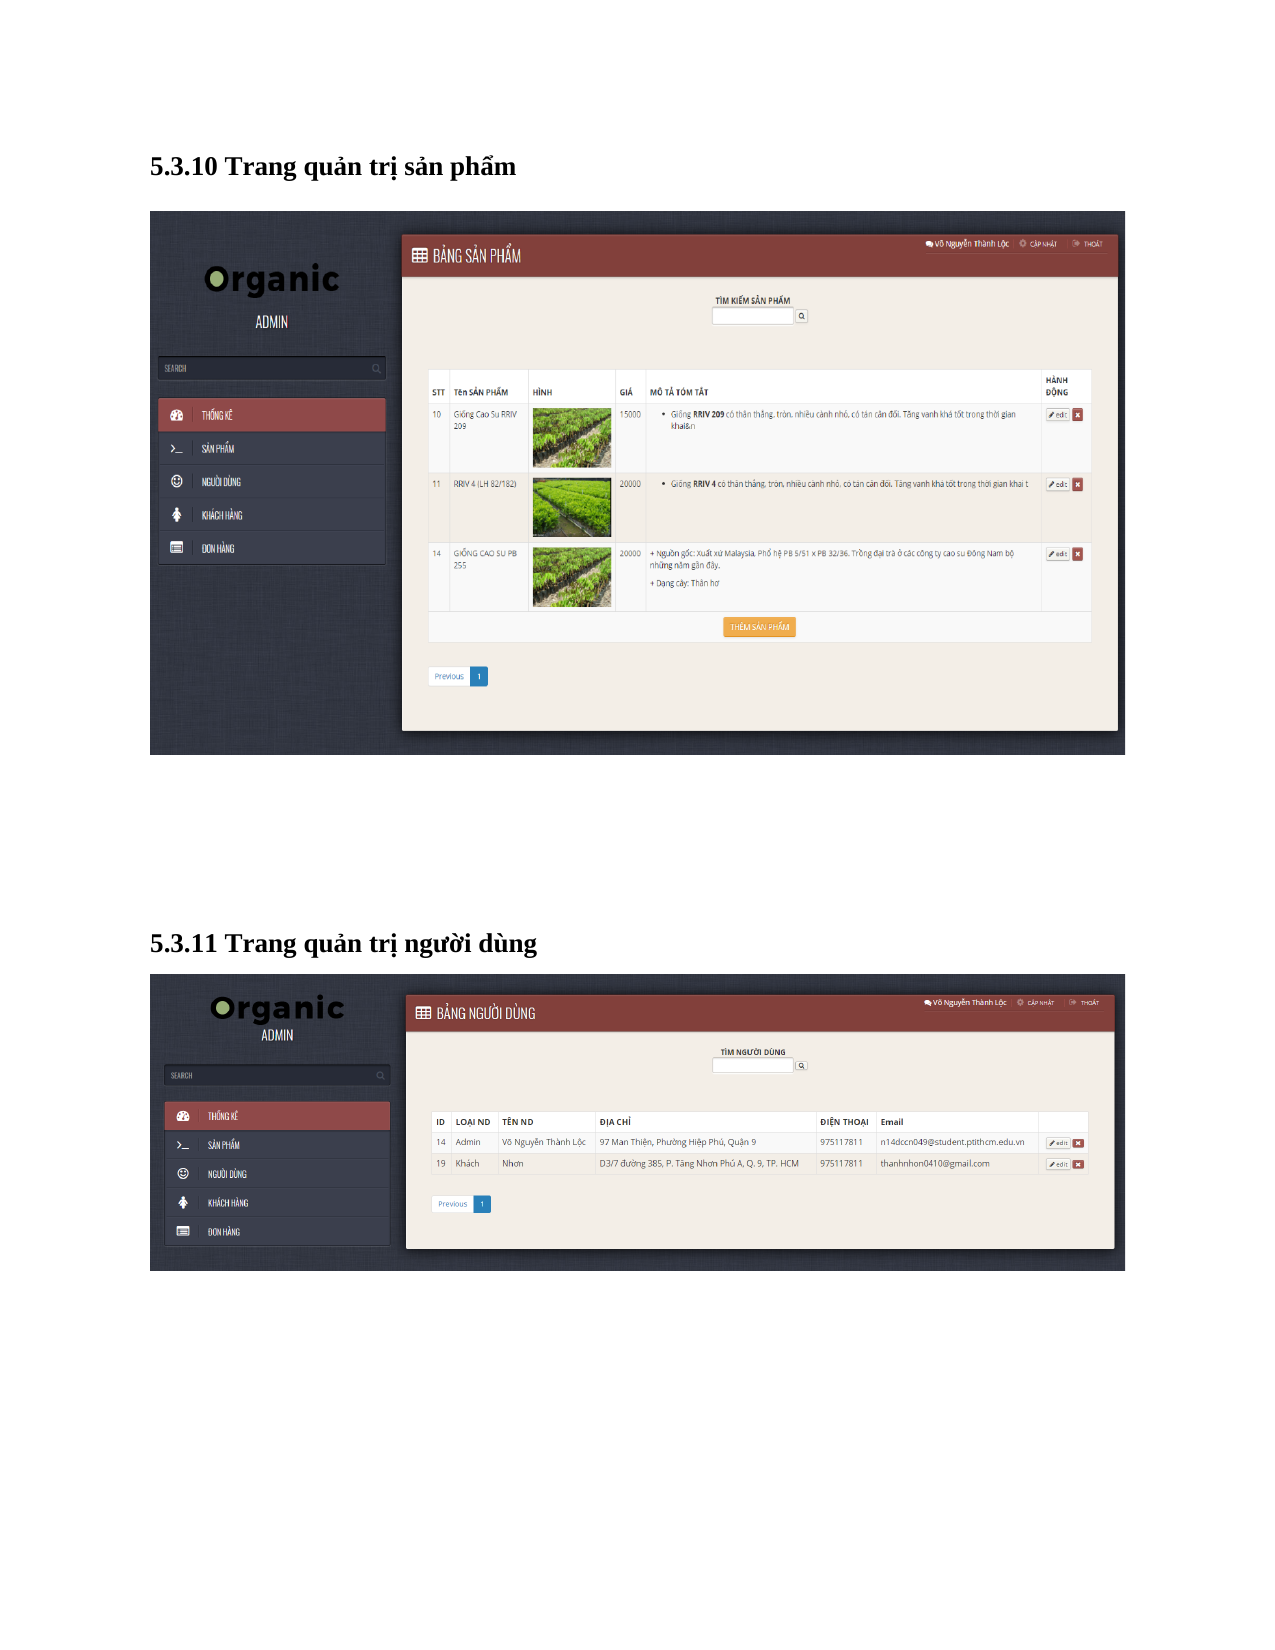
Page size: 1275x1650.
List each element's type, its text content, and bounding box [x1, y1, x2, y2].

text 5.3.10 Trang quản trị sản phẩm [150, 150, 1125, 181]
picture [150, 974, 1125, 1271]
text 5.3.11 Trang quản trị người dùng [150, 927, 1125, 958]
picture [150, 211, 1125, 755]
